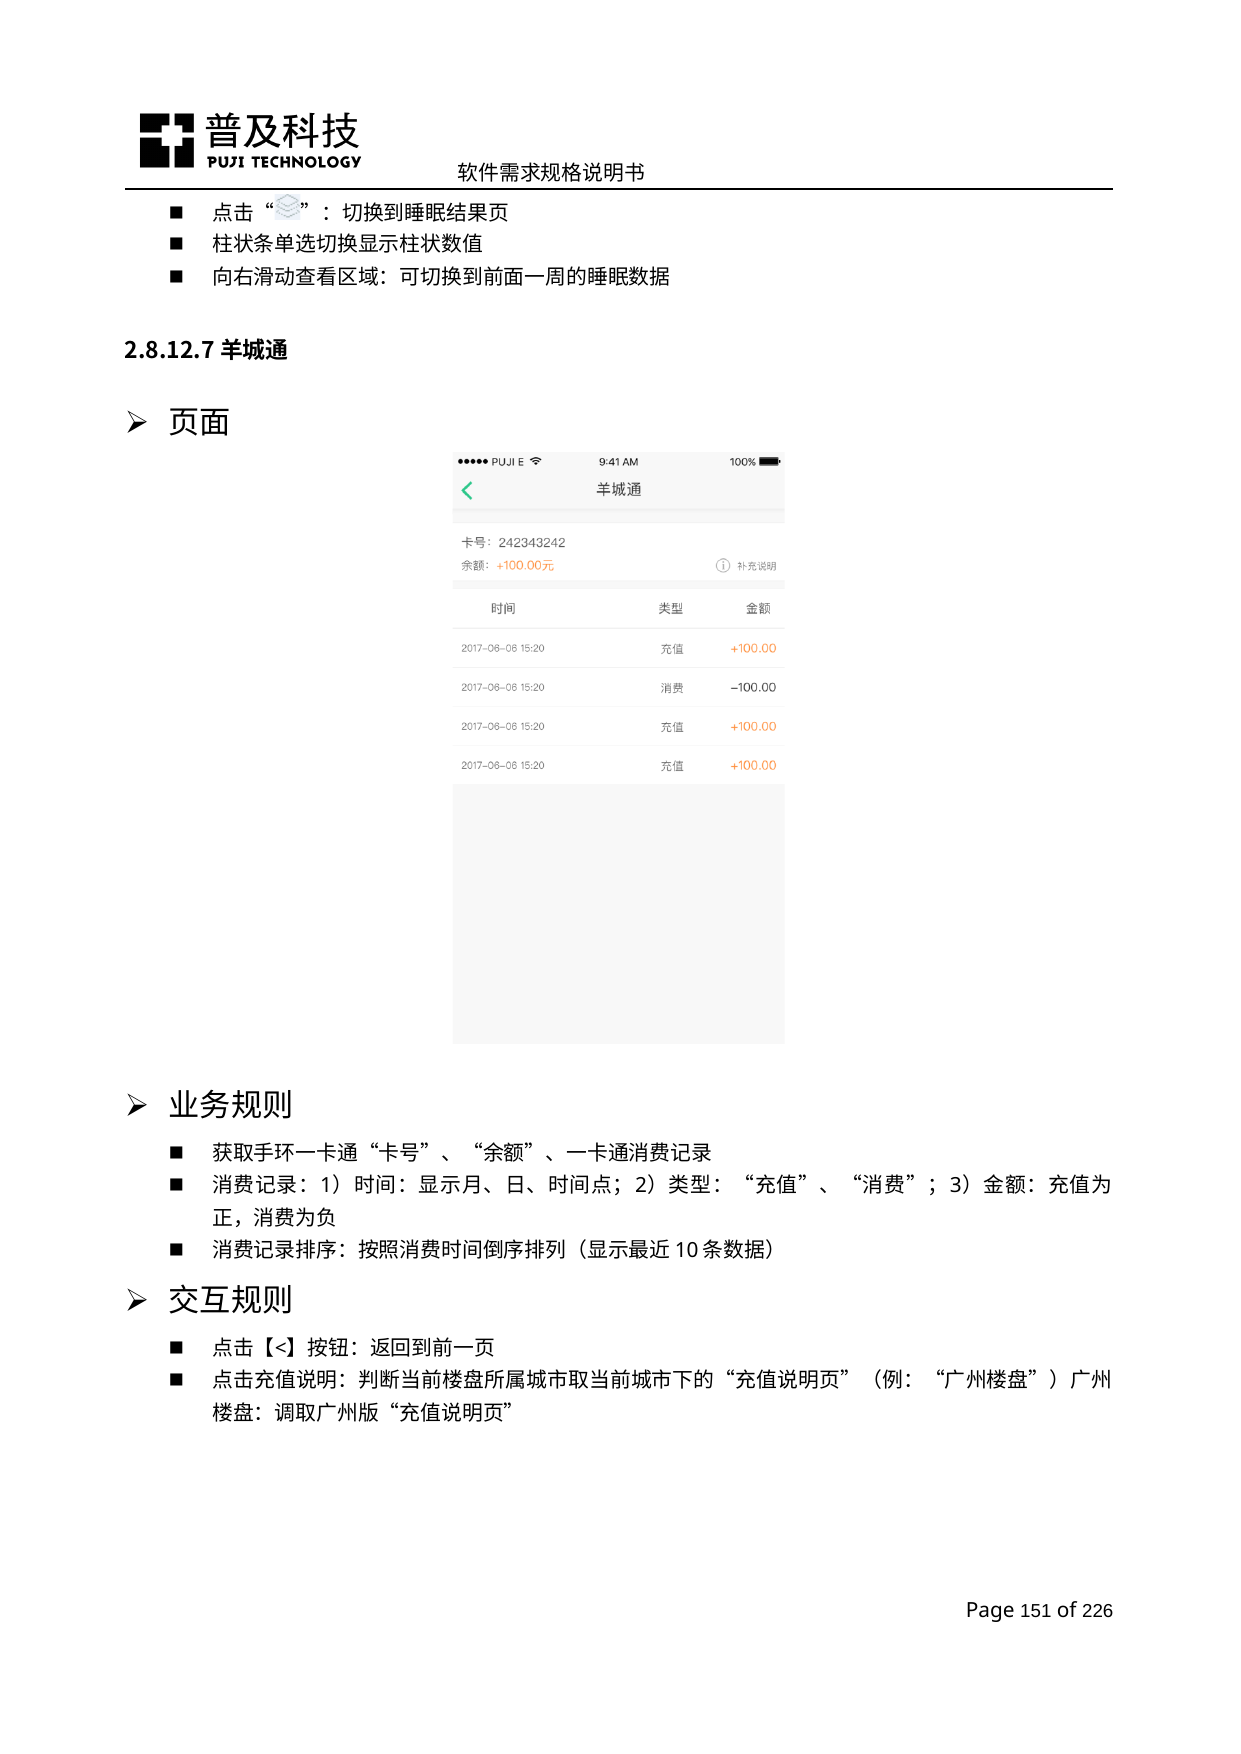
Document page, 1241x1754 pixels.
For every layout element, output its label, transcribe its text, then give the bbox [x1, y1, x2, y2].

list 业务规则 [124, 1070, 1113, 1135]
list 柱状条单选切换显示柱状数值 [168, 226, 1113, 259]
list 点击“”：切换到睡眠结果页 [168, 194, 1113, 226]
list 点击【<】按钮：返回到前一页 [168, 1330, 1113, 1363]
subtitle 羊城通 [124, 316, 1113, 381]
list 点击充值说明：判断当前楼盘所属城市取当前城市下的“充值说明页”（例：“广州楼盘”）广州楼盘：调取广州版“充值说明页” [168, 1363, 1113, 1428]
list 获取手环一卡通“卡号”、“余额”、一卡通消费记录 [168, 1135, 1113, 1168]
picture [274, 194, 301, 220]
list 交互规则 [124, 1265, 1113, 1330]
list 页面 [124, 388, 1113, 453]
list 向右滑动查看区域：可切换到前面一周的睡眠数据 [168, 259, 1113, 291]
list 消费记录排序：按照消费时间倒序排列（显示最近10条数据） [168, 1233, 1113, 1265]
picture [124, 103, 365, 180]
picture [452, 452, 785, 1044]
list 消费记录：1）时间：显示月、日、时间点；2）类型：“充值”、“消费”；3）金额：充值为正，消费为负 [168, 1168, 1113, 1233]
